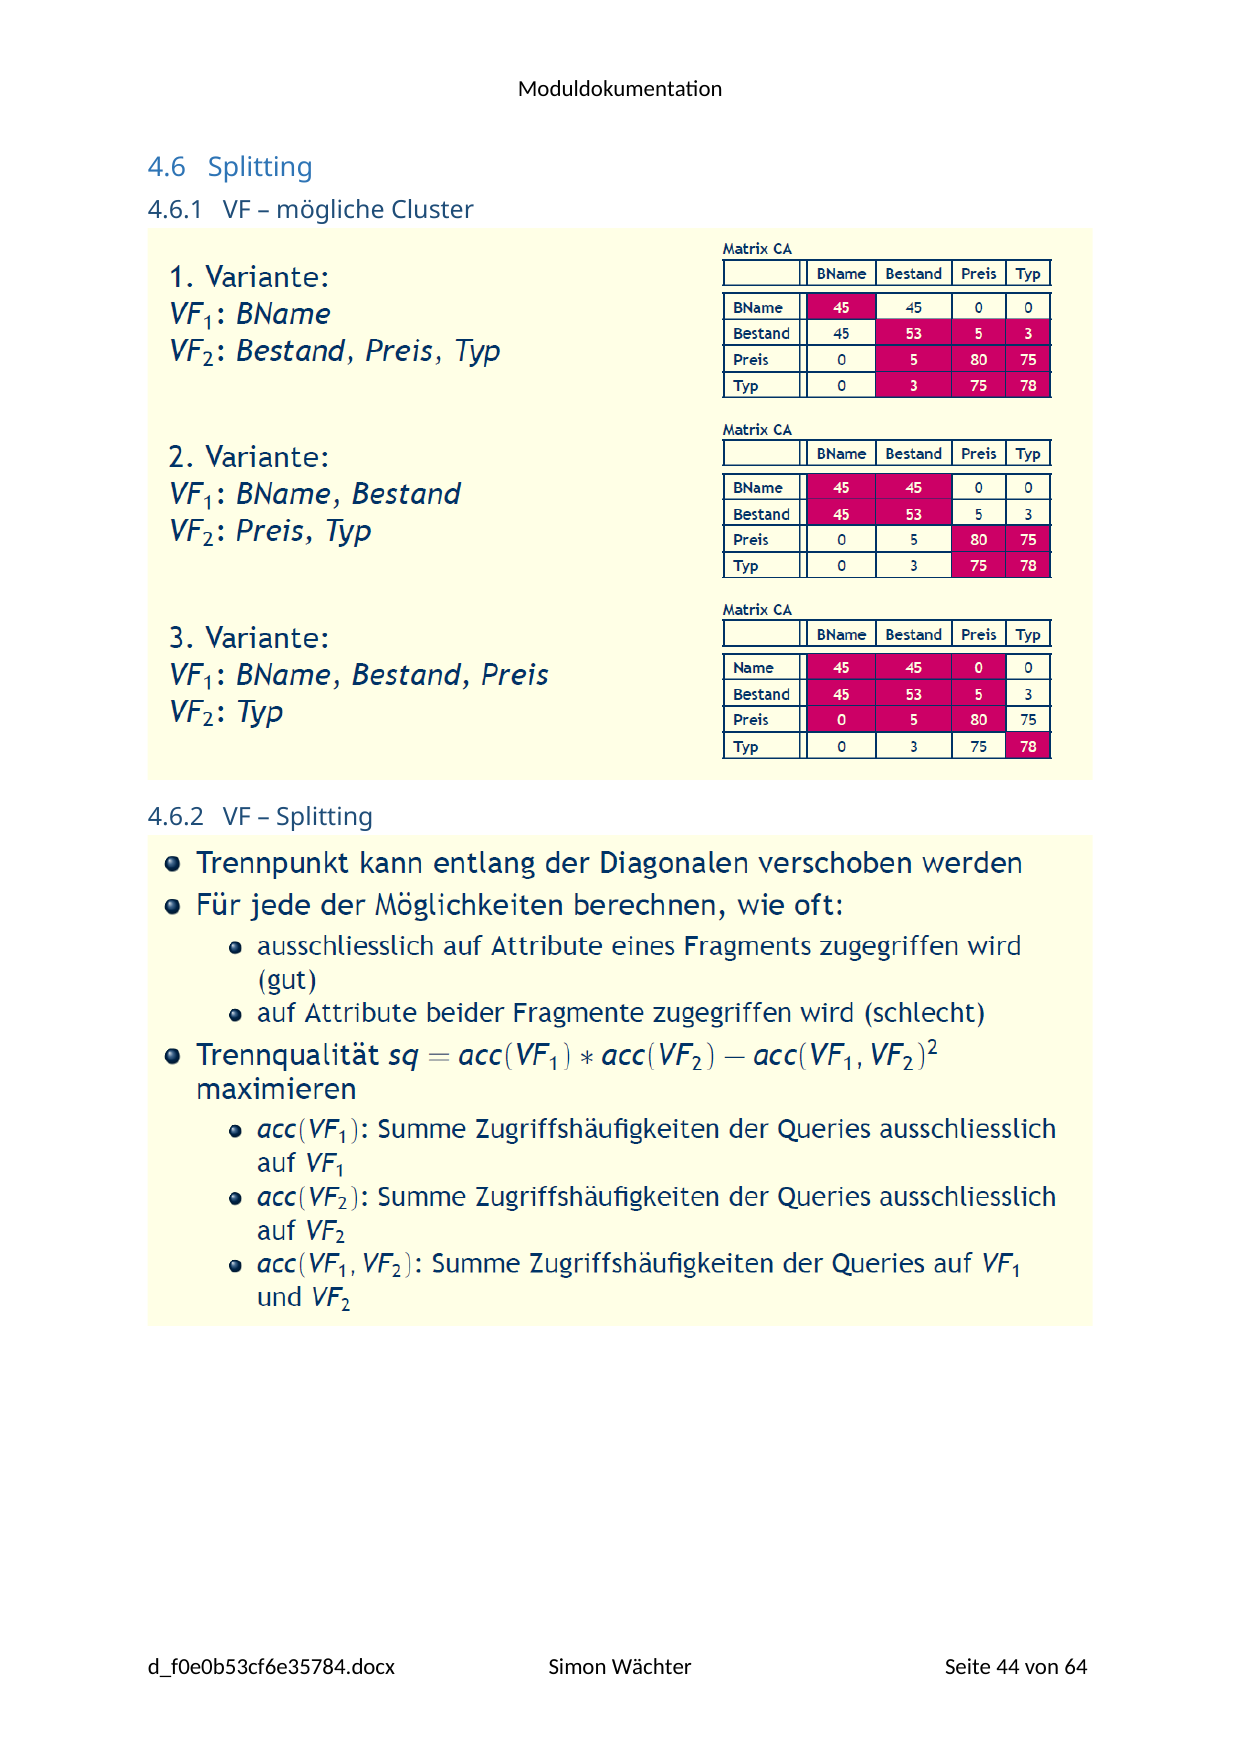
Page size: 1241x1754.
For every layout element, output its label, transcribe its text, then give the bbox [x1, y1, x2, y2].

picture [147, 228, 1093, 780]
subtitle VF – Splitting [148, 798, 1093, 833]
subtitle Splitting [148, 148, 1093, 184]
picture [147, 835, 1093, 1326]
subtitle VF – mögliche Cluster [148, 192, 1093, 226]
